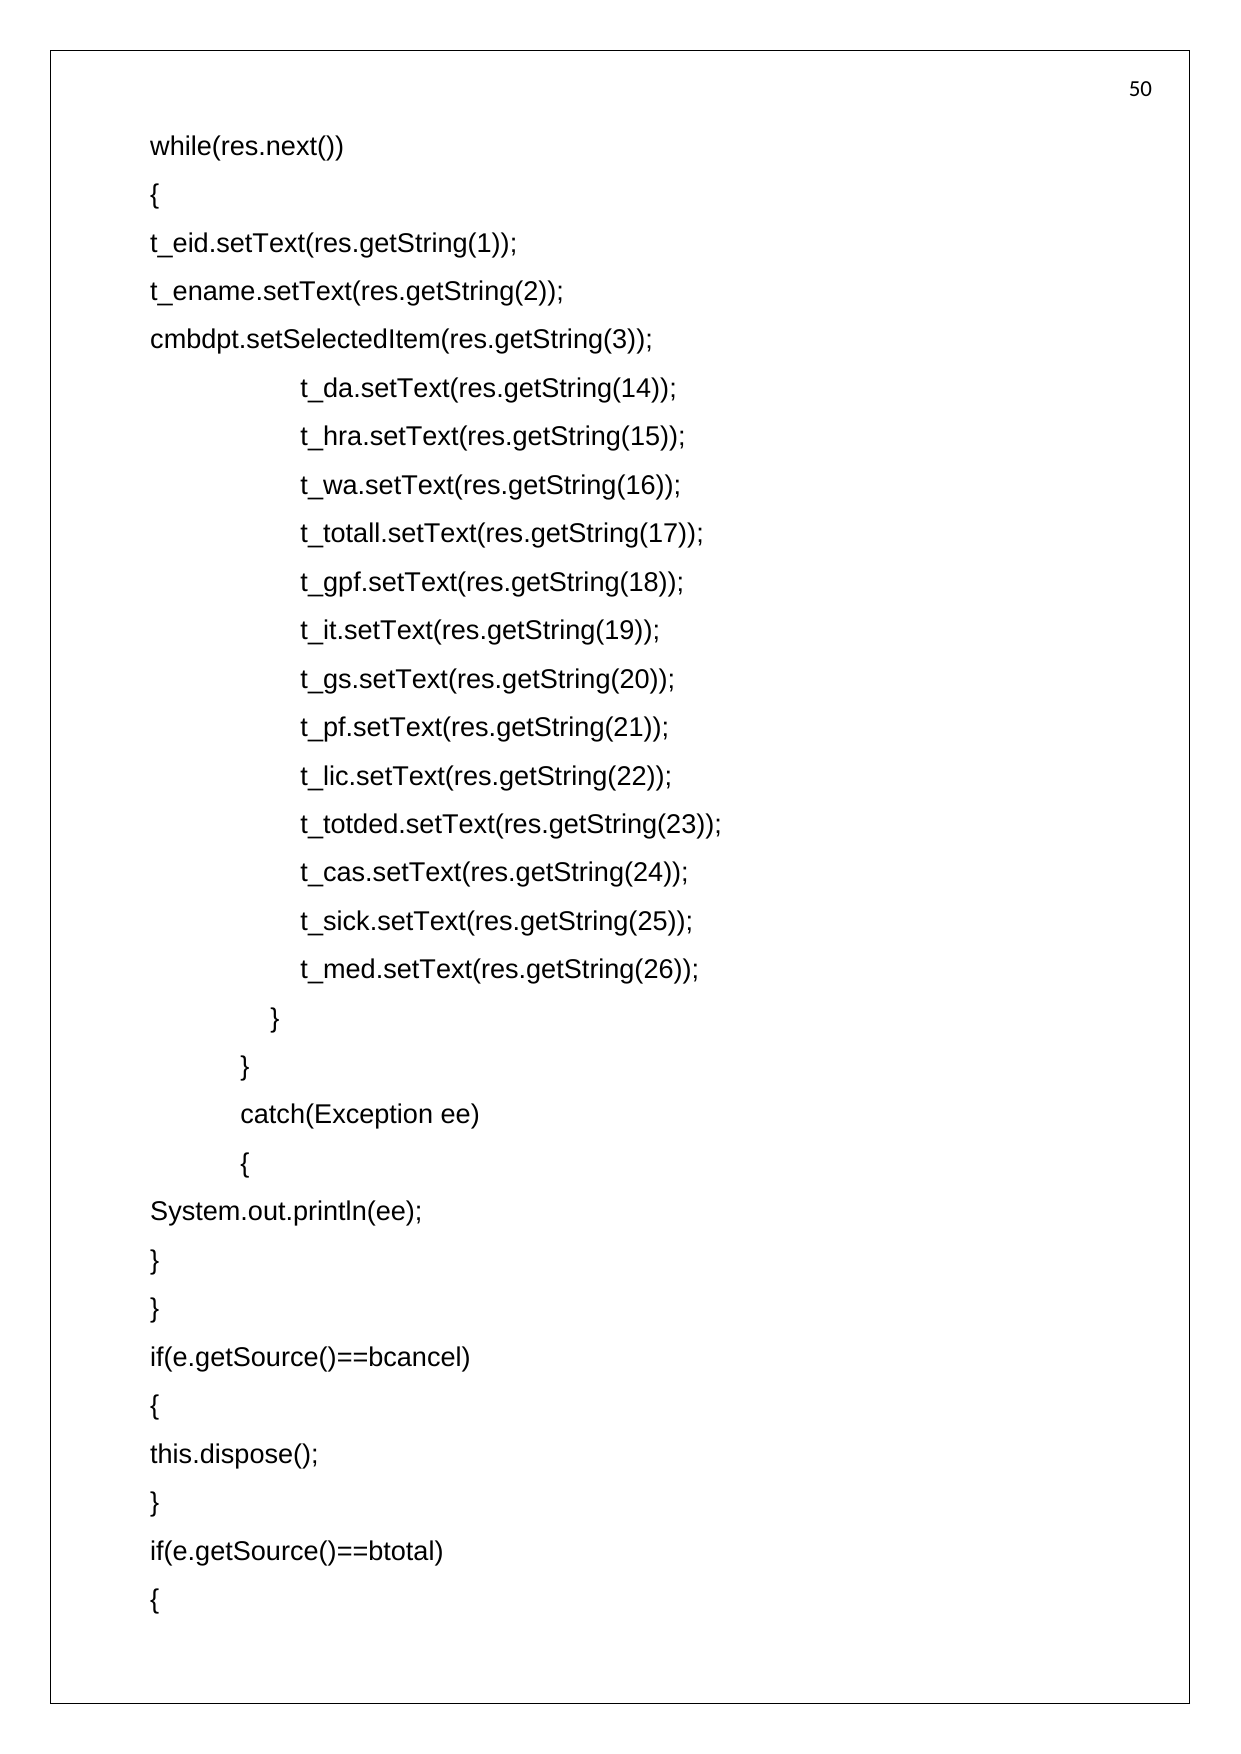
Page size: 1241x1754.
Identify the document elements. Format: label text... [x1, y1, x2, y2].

text t_totall.setText(res.getString(17)); [150, 517, 1152, 548]
text { [150, 178, 1152, 209]
text { [150, 1389, 1152, 1420]
text cmbdpt.setSelectedItem(res.getString(3)); [150, 323, 1152, 355]
text t_cas.setText(res.getString(24)); [150, 856, 1152, 888]
text System.out.println(ee); [150, 1195, 1152, 1227]
text catch(Exception ee) [150, 1098, 1152, 1130]
text if(e.getSource()==btotal) [150, 1534, 1152, 1566]
text t_gpf.setText(res.getString(18)); [150, 566, 1152, 597]
text t_ename.setText(res.getString(2)); [150, 275, 1152, 306]
text t_it.setText(res.getString(19)); [150, 614, 1152, 645]
text } [150, 1244, 1152, 1275]
text t_sick.setText(res.getString(25)); [150, 905, 1152, 936]
text t_hra.setText(res.getString(15)); [150, 420, 1152, 452]
text { [150, 1147, 1152, 1178]
text } [150, 1050, 1152, 1081]
text t_gs.setText(res.getString(20)); [150, 663, 1152, 694]
text t_pf.setText(res.getString(21)); [150, 711, 1152, 742]
text t_wa.setText(res.getString(16)); [150, 469, 1152, 500]
text if(e.getSource()==bcancel) [150, 1341, 1152, 1372]
text t_eid.setText(res.getString(1)); [150, 227, 1152, 258]
text } [150, 1002, 1152, 1033]
text t_med.setText(res.getString(26)); [150, 953, 1152, 984]
text } [150, 1292, 1152, 1323]
text this.dispose(); [150, 1438, 1152, 1469]
text t_da.setText(res.getString(14)); [150, 372, 1152, 403]
text } [150, 1486, 1152, 1517]
text t_lic.setText(res.getString(22)); [150, 759, 1152, 791]
text { [150, 1583, 1152, 1614]
text while(res.next()) [150, 130, 1152, 161]
text t_totded.setText(res.getString(23)); [150, 808, 1152, 839]
